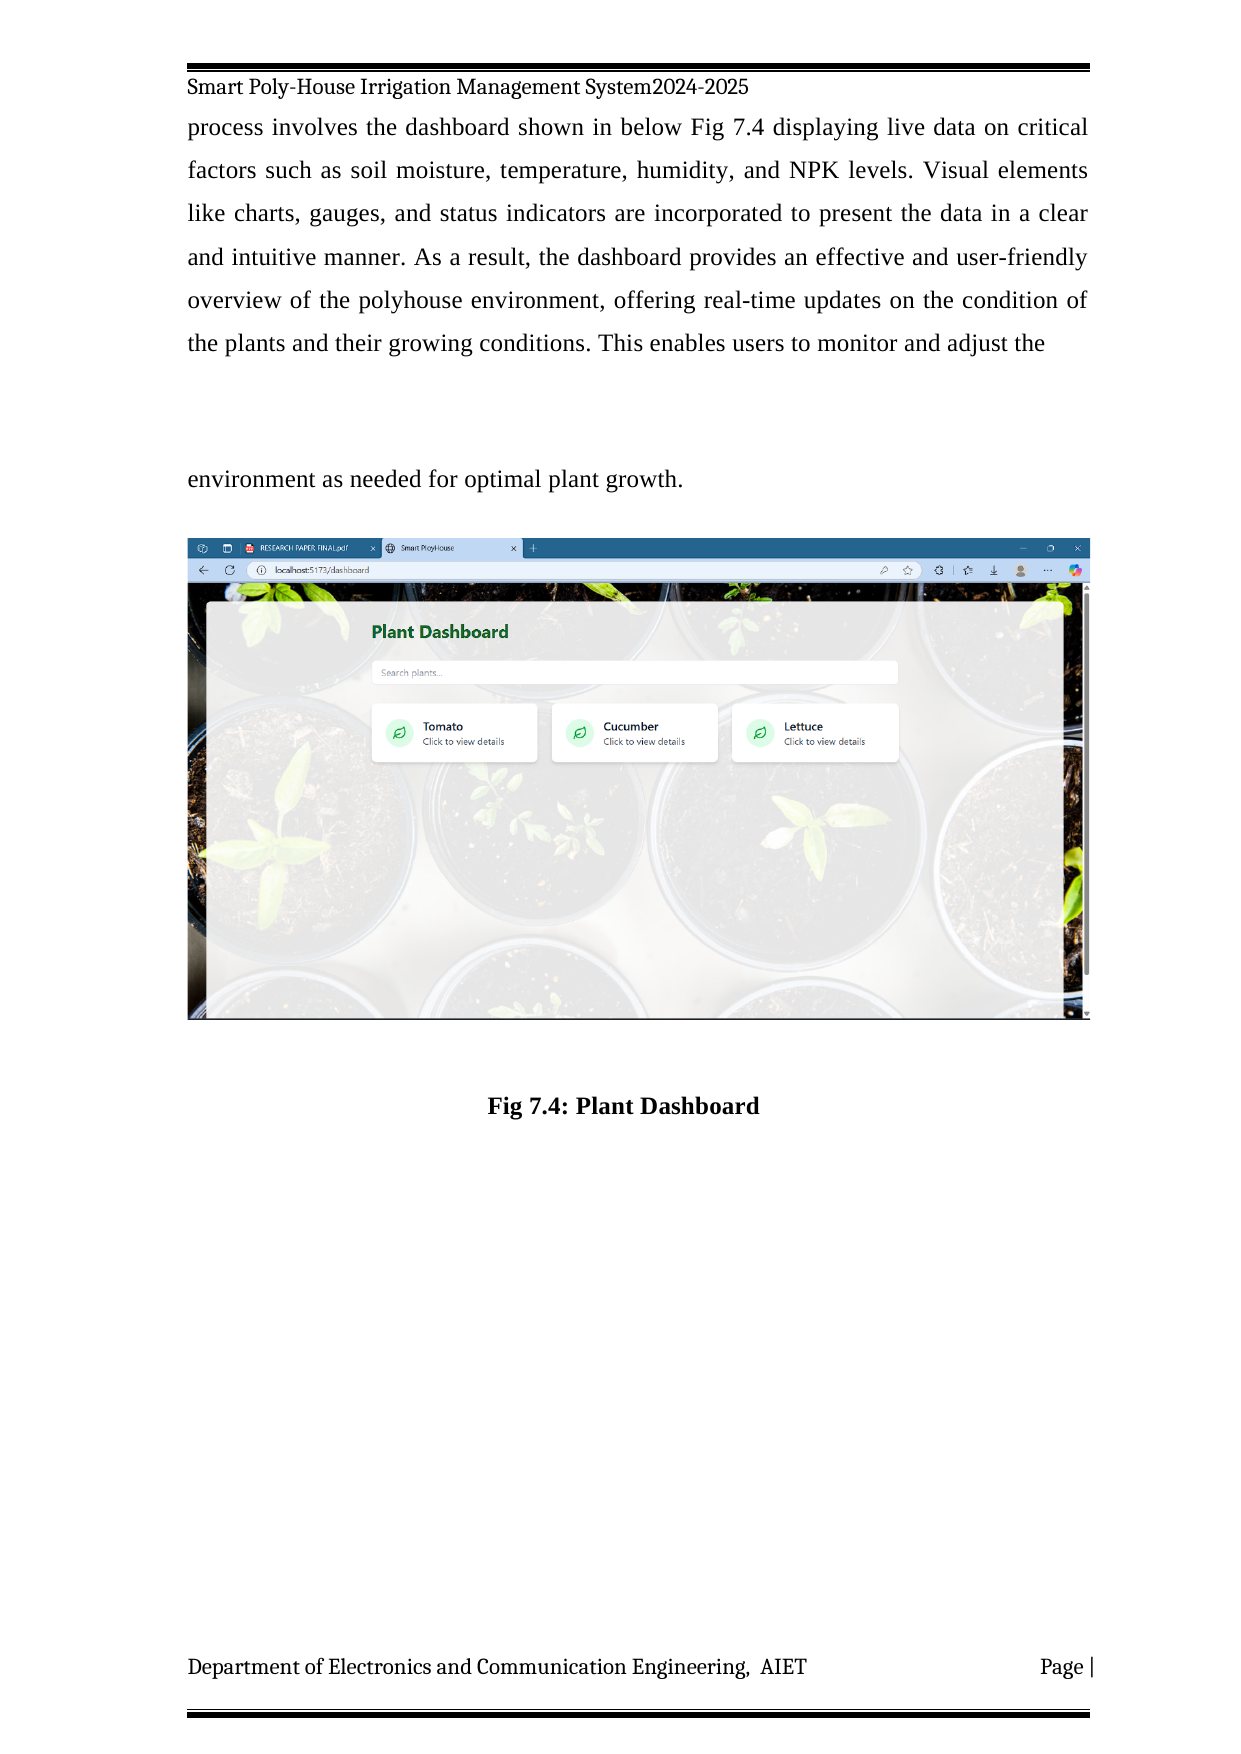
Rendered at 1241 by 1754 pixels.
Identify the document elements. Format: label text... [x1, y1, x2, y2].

text environment as needed for optimal plant growth. [187, 464, 1090, 493]
text Fig 7.4: Plant Dashboard [412, 1091, 1013, 1120]
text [187, 112, 1090, 357]
picture [187, 538, 1091, 1020]
